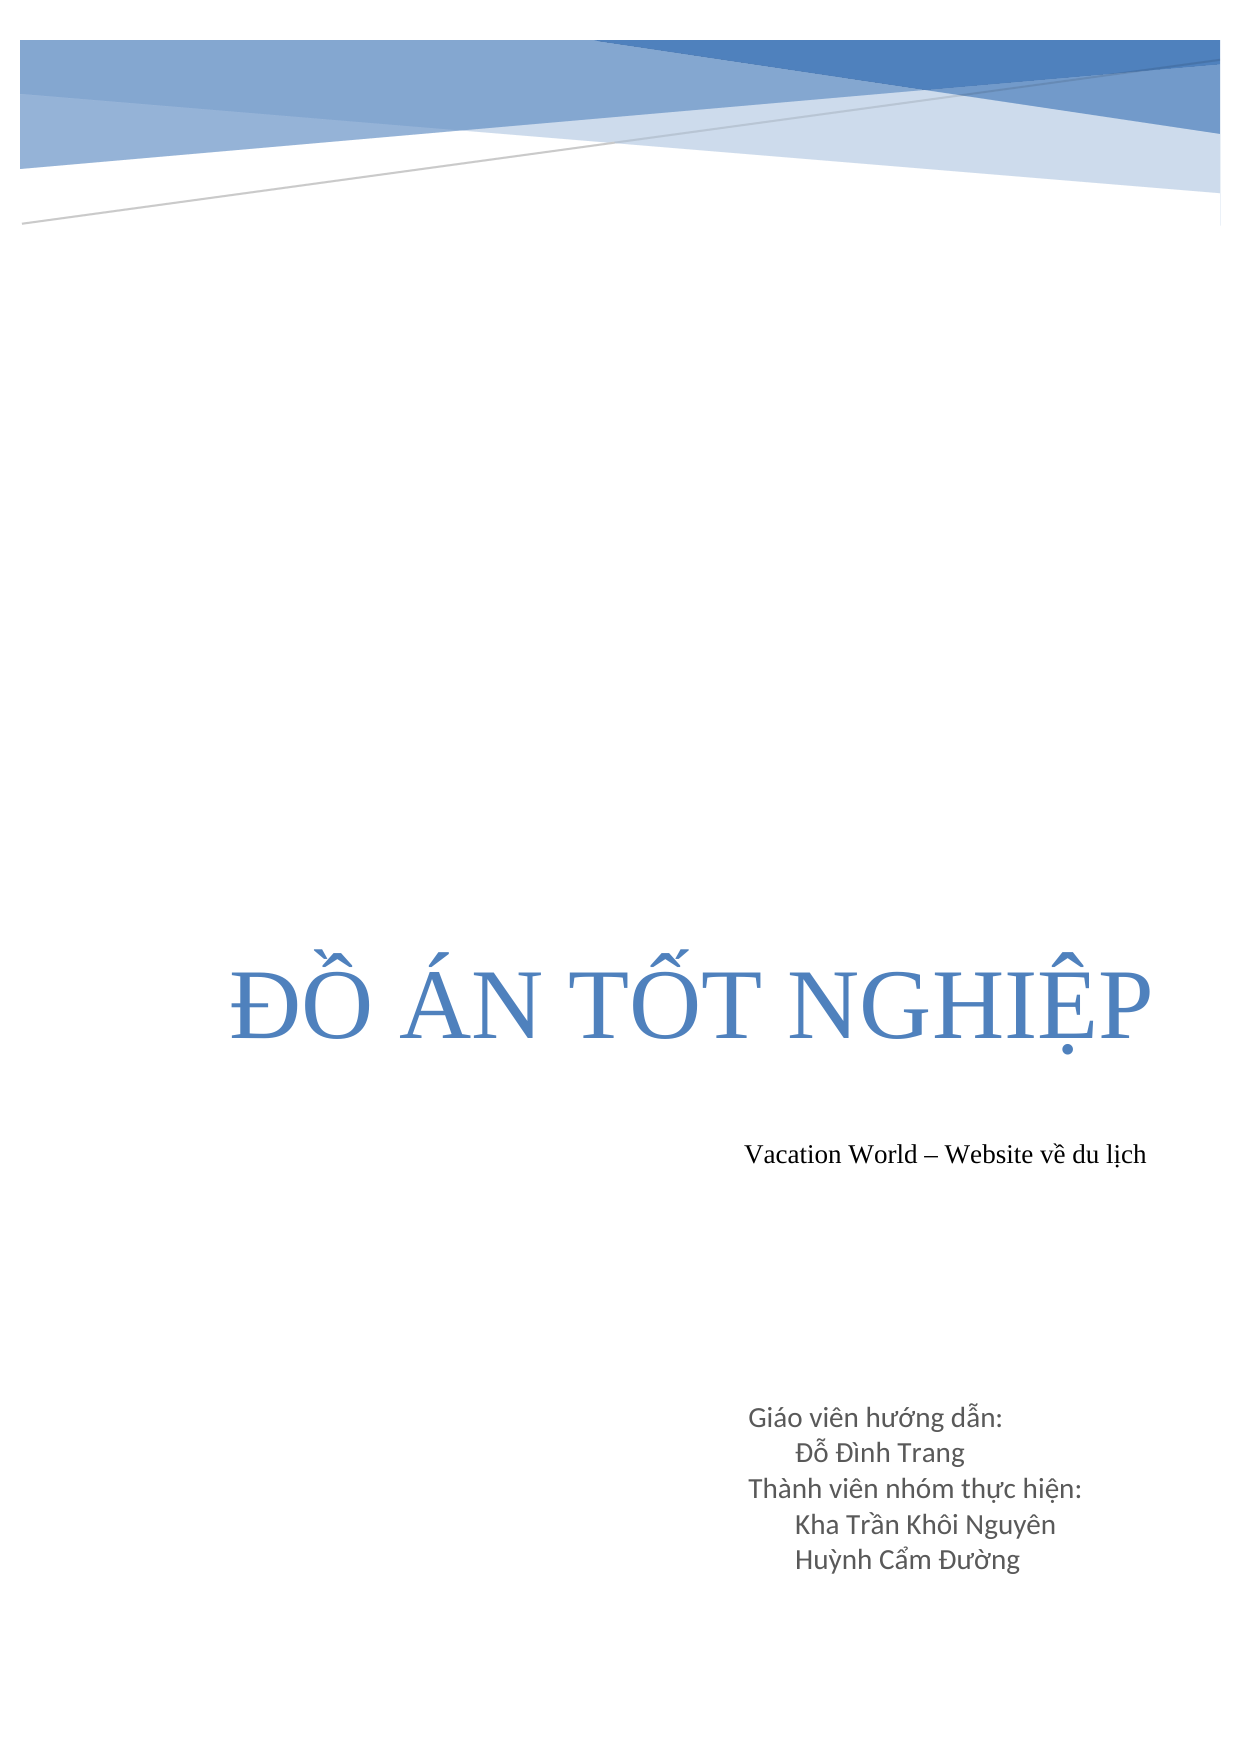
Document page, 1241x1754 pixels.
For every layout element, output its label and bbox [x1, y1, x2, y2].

picture [20, 40, 1221, 240]
